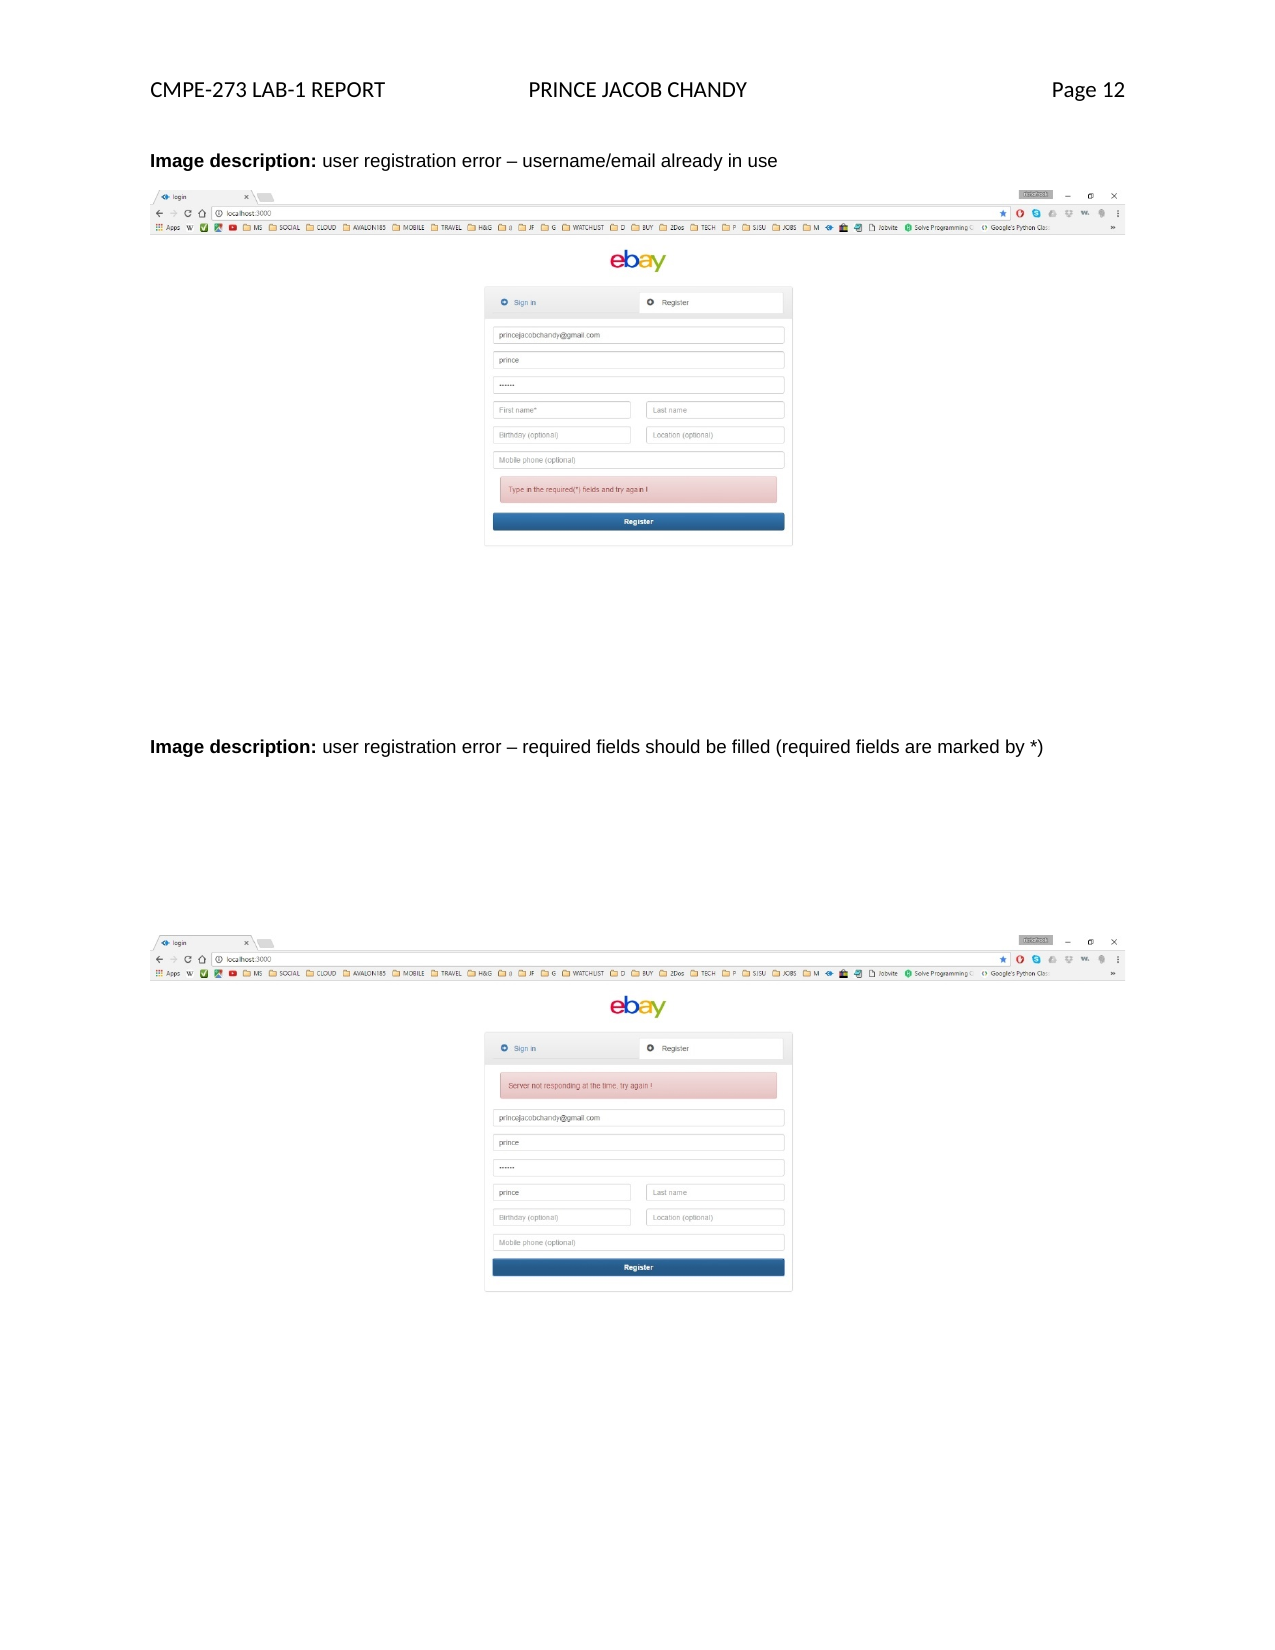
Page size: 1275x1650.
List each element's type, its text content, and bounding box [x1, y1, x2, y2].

picture [150, 190, 1125, 718]
text Image description: user registration error – required fields should be filled (required fields are marked by *) [150, 736, 1125, 758]
text Image description: user registration error – username/email already in use [150, 150, 1125, 172]
picture [150, 935, 1125, 1463]
